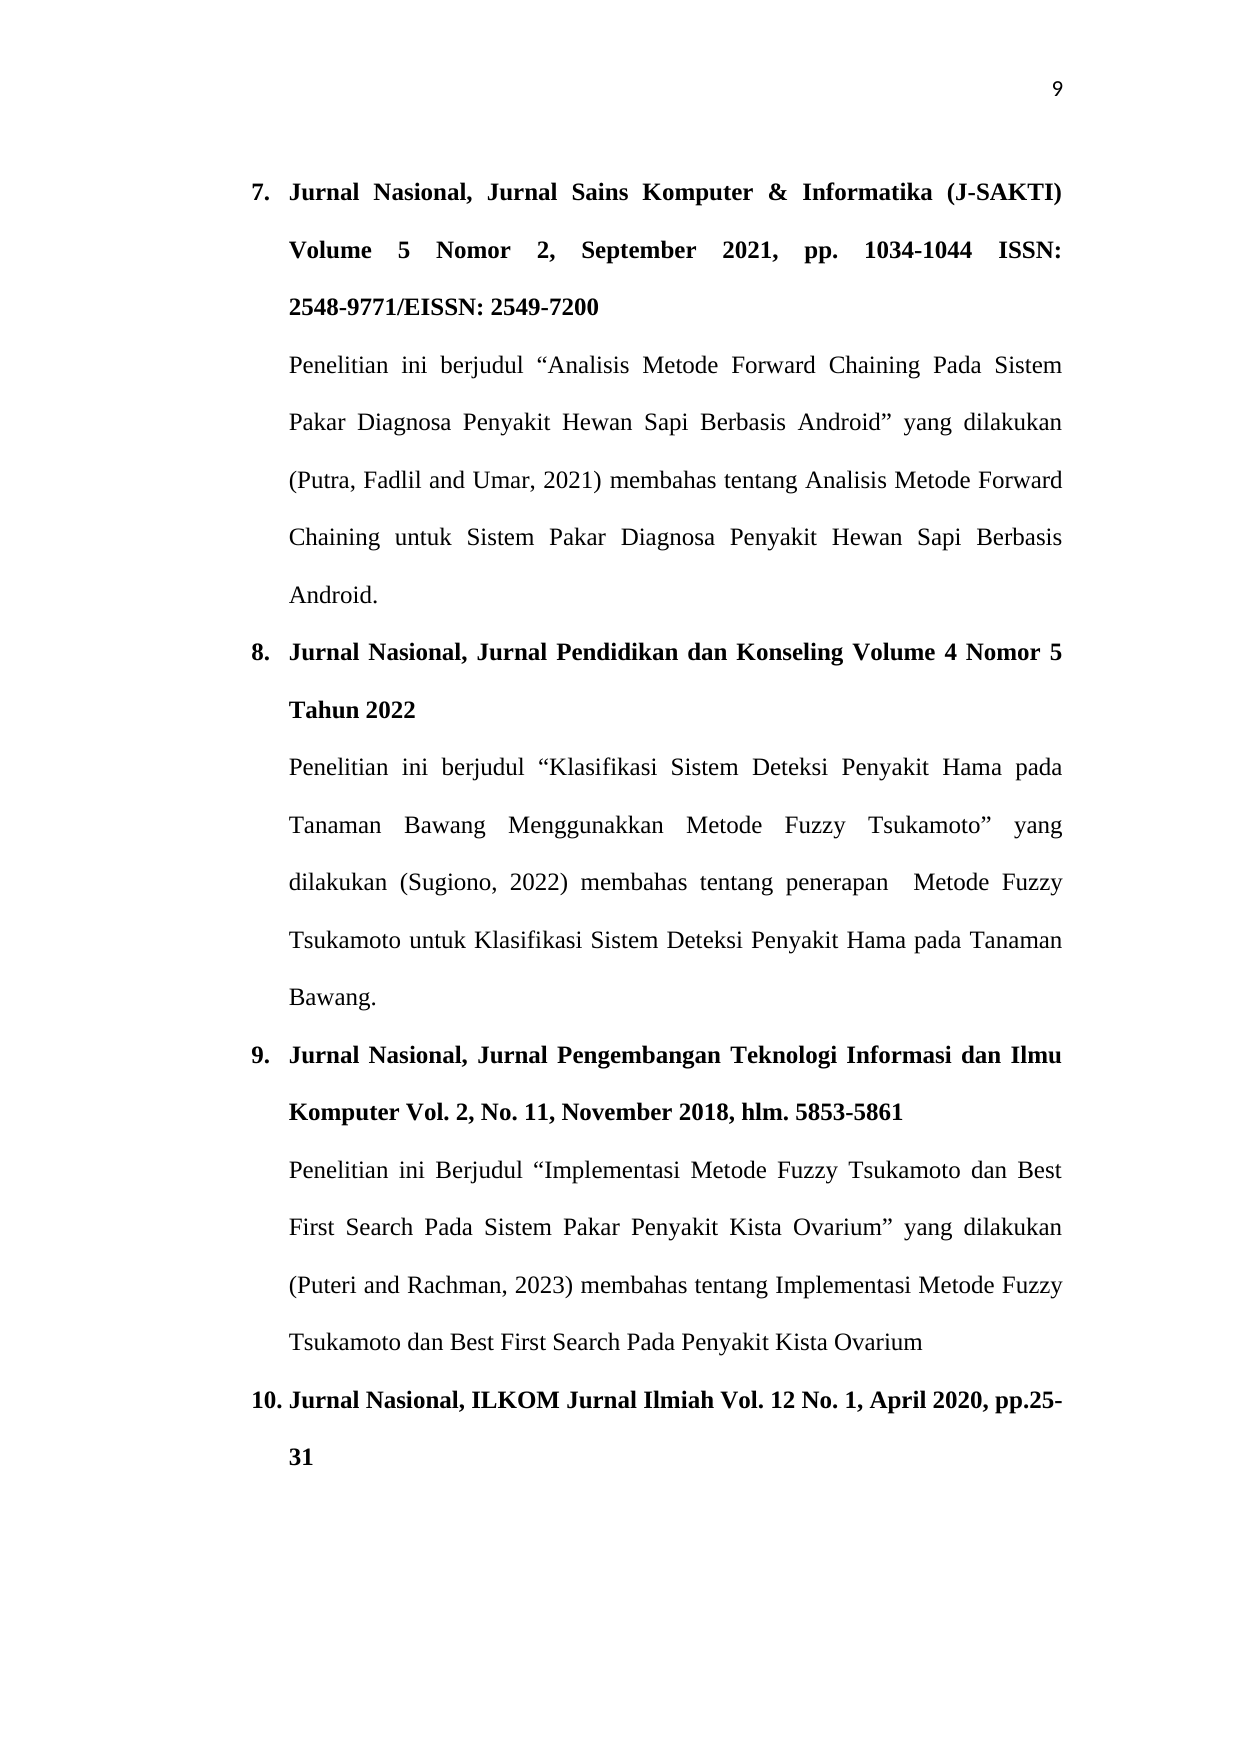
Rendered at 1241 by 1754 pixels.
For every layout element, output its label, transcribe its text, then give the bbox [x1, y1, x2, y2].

list Penelitian ini berjudul “Klasifikasi Sistem Deteksi Penyakit Hama pada Tanaman Bawang Menggunakkan Metode Fuzzy Tsukamoto” yang dilakukan (Sugiono, 2022) membahas tentang penerapan Metode Fuzzy Tsukamoto untuk Klasifikasi Sistem Deteksi Penyakit Hama pada Tanaman Bawang. [288, 752, 1063, 1011]
list Jurnal Nasional, ILKOM Jurnal Ilmiah Vol. 12 No. 1, April 2020, pp.25-31 [251, 1385, 1063, 1471]
list Jurnal Nasional, Jurnal Sains Komputer & Informatika (J-SAKTI) Volume 5 Nomor 2, September 2021, pp. 1034-1044 ISSN: 2548-9771/EISSN: 2549-7200 [251, 177, 1063, 321]
list Jurnal Nasional, Jurnal Pengembangan Teknologi Informasi dan Ilmu Komputer Vol. 2, No. 11, November 2018, hlm. 5853-5861 [251, 1040, 1063, 1126]
list Penelitian ini berjudul “Analisis Metode Forward Chaining Pada Sistem Pakar Diagnosa Penyakit Hewan Sapi Berbasis Android” yang dilakukan (Putra, Fadlil and Umar, 2021) membahas tentang Analisis Metode Forward Chaining untuk Sistem Pakar Diagnosa Penyakit Hewan Sapi Berbasis Android. [288, 350, 1063, 608]
list Jurnal Nasional, Jurnal Pendidikan dan Konseling Volume 4 Nomor 5 Tahun 2022 [251, 637, 1063, 723]
list Penelitian ini Berjudul “Implementasi Metode Fuzzy Tsukamoto dan Best First Search Pada Sistem Pakar Penyakit Kista Ovarium” yang dilakukan (Puteri and Rachman, 2023) membahas tentang Implementasi Metode Fuzzy Tsukamoto dan Best First Search Pada Penyakit Kista Ovarium [288, 1155, 1063, 1356]
